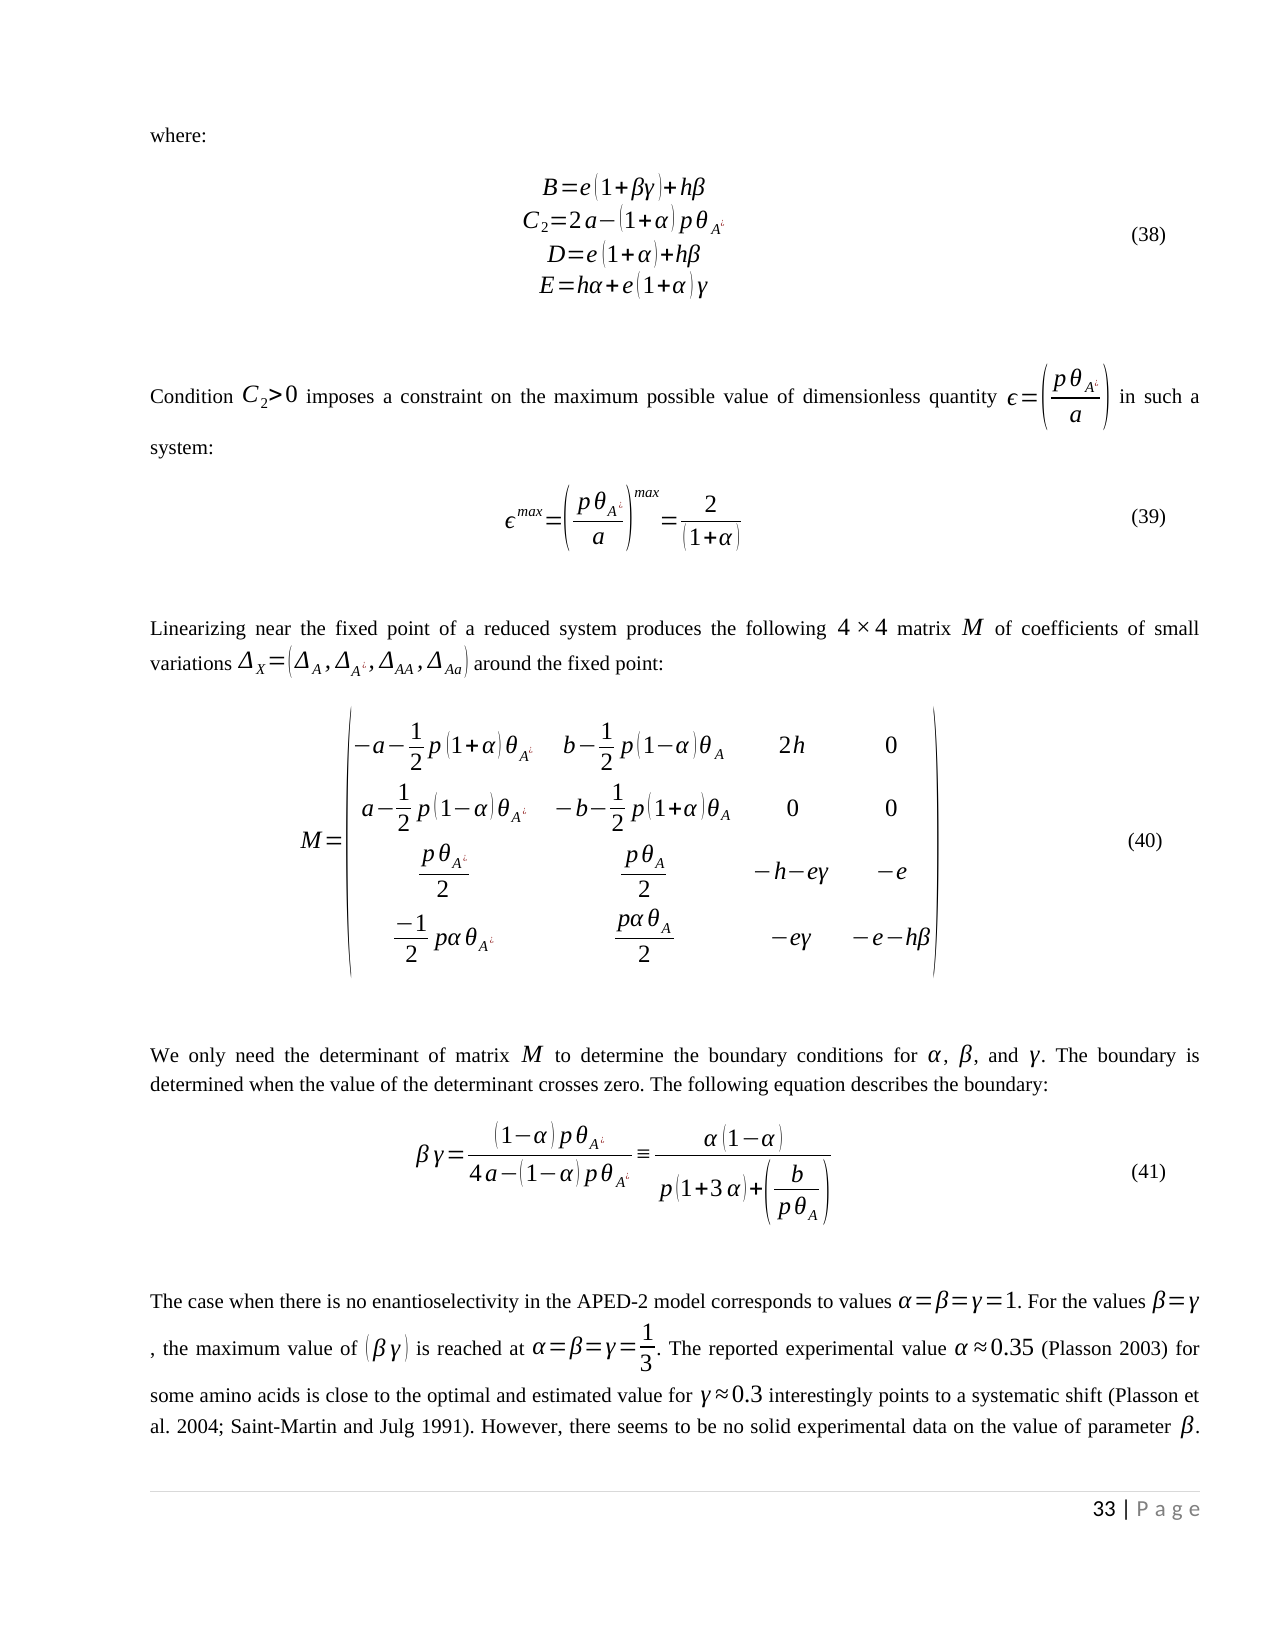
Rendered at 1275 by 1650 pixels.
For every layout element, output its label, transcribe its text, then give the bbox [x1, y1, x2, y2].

table_header [131, 705, 1109, 992]
text Condition imposes a constraint on the maximum possible value of dimensionless quantity in such a system: [150, 361, 1200, 459]
table_header (41) [1097, 1120, 1200, 1239]
table_header [150, 172, 1097, 313]
table_header (40) [1109, 705, 1181, 992]
text where: [150, 123, 1200, 147]
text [150, 1287, 1200, 1439]
table_header (38) [1097, 172, 1200, 313]
text Linearizing near the fixed point of a reduced system produces the following matrix of coefficients of small variations around the fixed point: [150, 614, 1200, 681]
table_header (39) [1097, 483, 1200, 565]
table_header [150, 483, 1097, 565]
table_header [150, 1120, 1097, 1239]
text We only need the determinant of matrix to determine the boundary conditions for , , and . The boundary is determined when the value of the determinant crosses zero. The following equation describes the boundary: [150, 1041, 1200, 1096]
